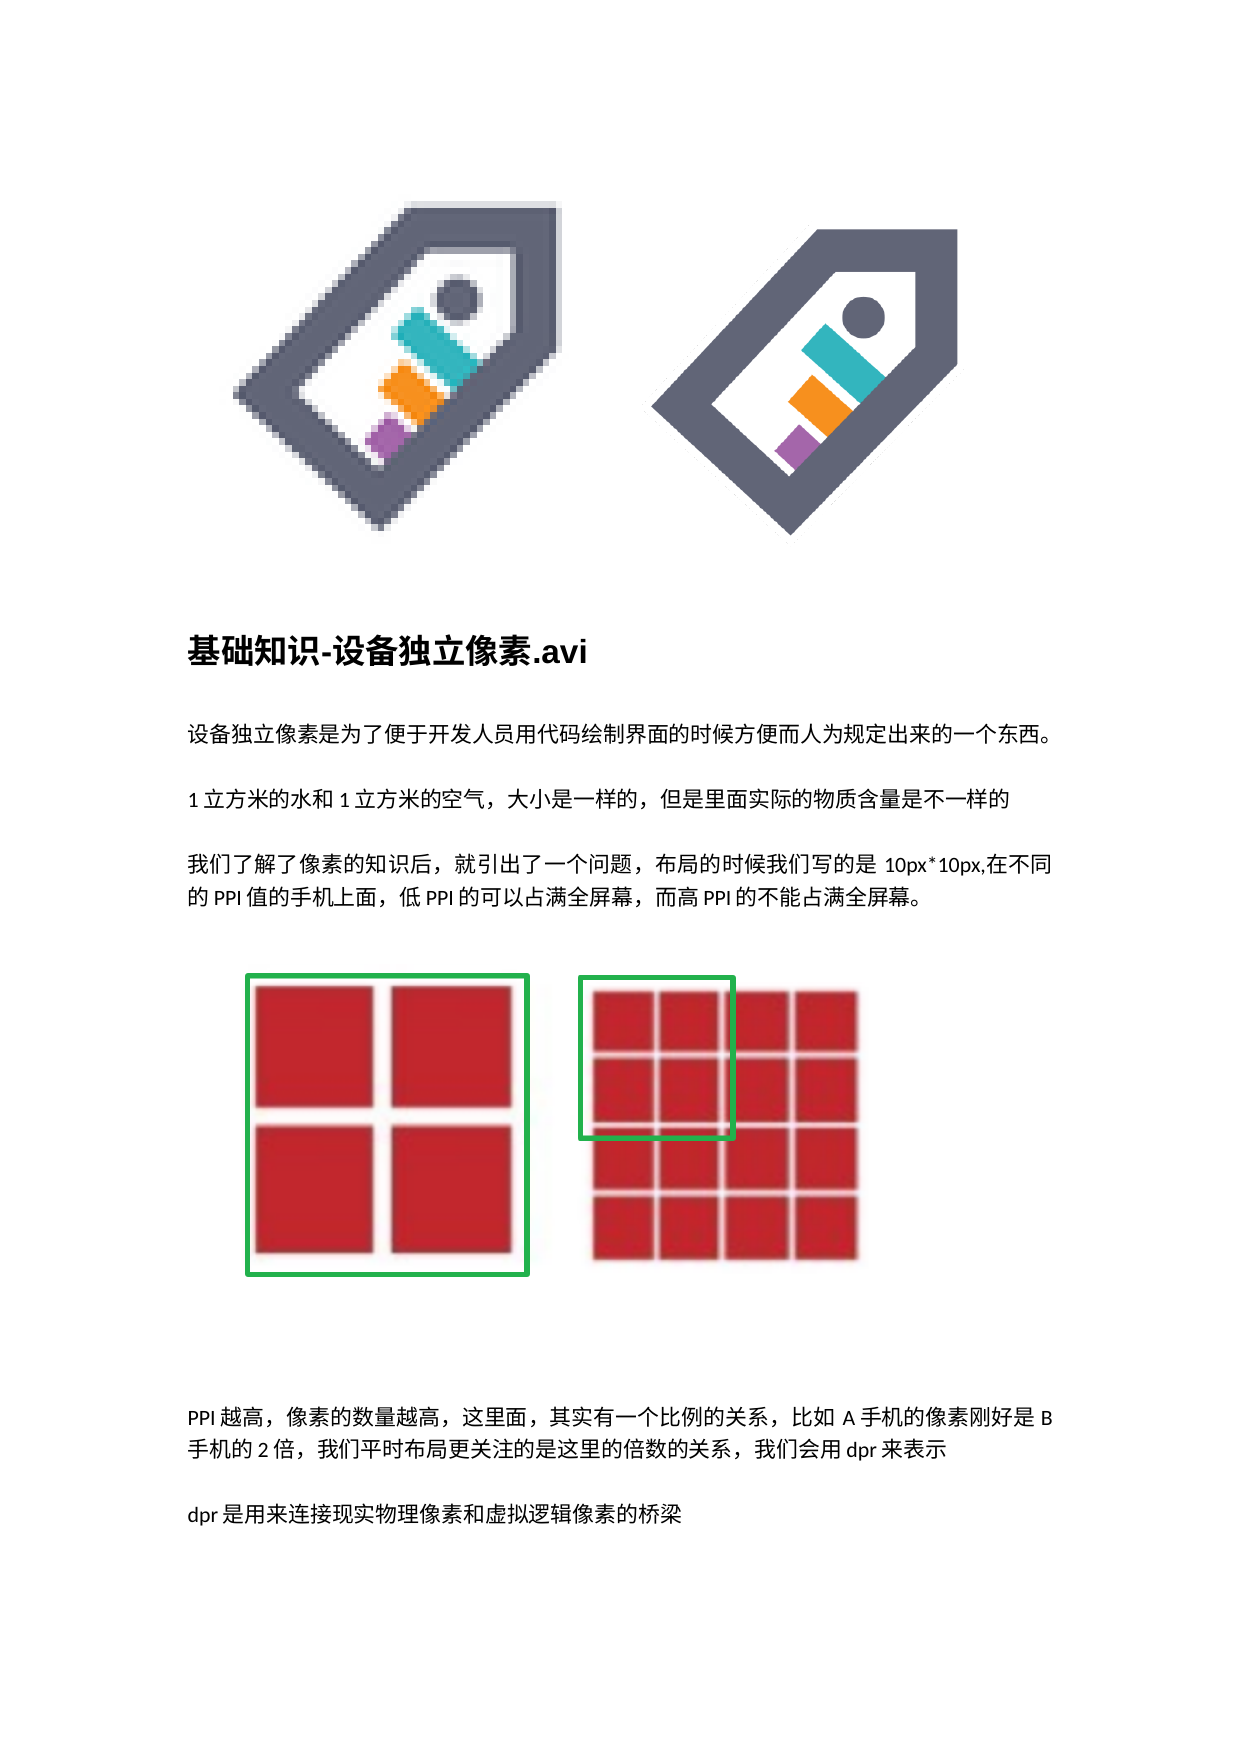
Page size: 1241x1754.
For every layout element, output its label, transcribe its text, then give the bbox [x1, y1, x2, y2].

text PPI越高，像素的数量越高，这里面，其实有一个比例的关系，比如A手机的像素刚好是B手机的2倍，我们平时布局更关注的是这里的倍数的关系，我们会用dpr来表示 [187, 1399, 1053, 1464]
subtitle 基础知识-设备独立像素.avi [187, 617, 1053, 682]
text 我们了解了像素的知识后，就引出了一个问题，布局的时候我们写的是10px*10px,在不同的PPI值的手机上面，低PPI的可以占满全屏幕，而高PPI的不能占满全屏幕。 [187, 847, 1053, 912]
text 设备独立像素是为了便于开发人员用代码绘制界面的时候方便而人为规定出来的一个东西。 [187, 717, 1053, 749]
picture [187, 944, 1053, 1314]
text dpr是用来连接现实物理像素和虚拟逻辑像素的桥梁 [187, 1497, 1053, 1529]
text 1立方米的水和1立方米的空气，大小是一样的，但是里面实际的物质含量是不一样的 [187, 782, 1053, 814]
picture [187, 162, 1005, 584]
